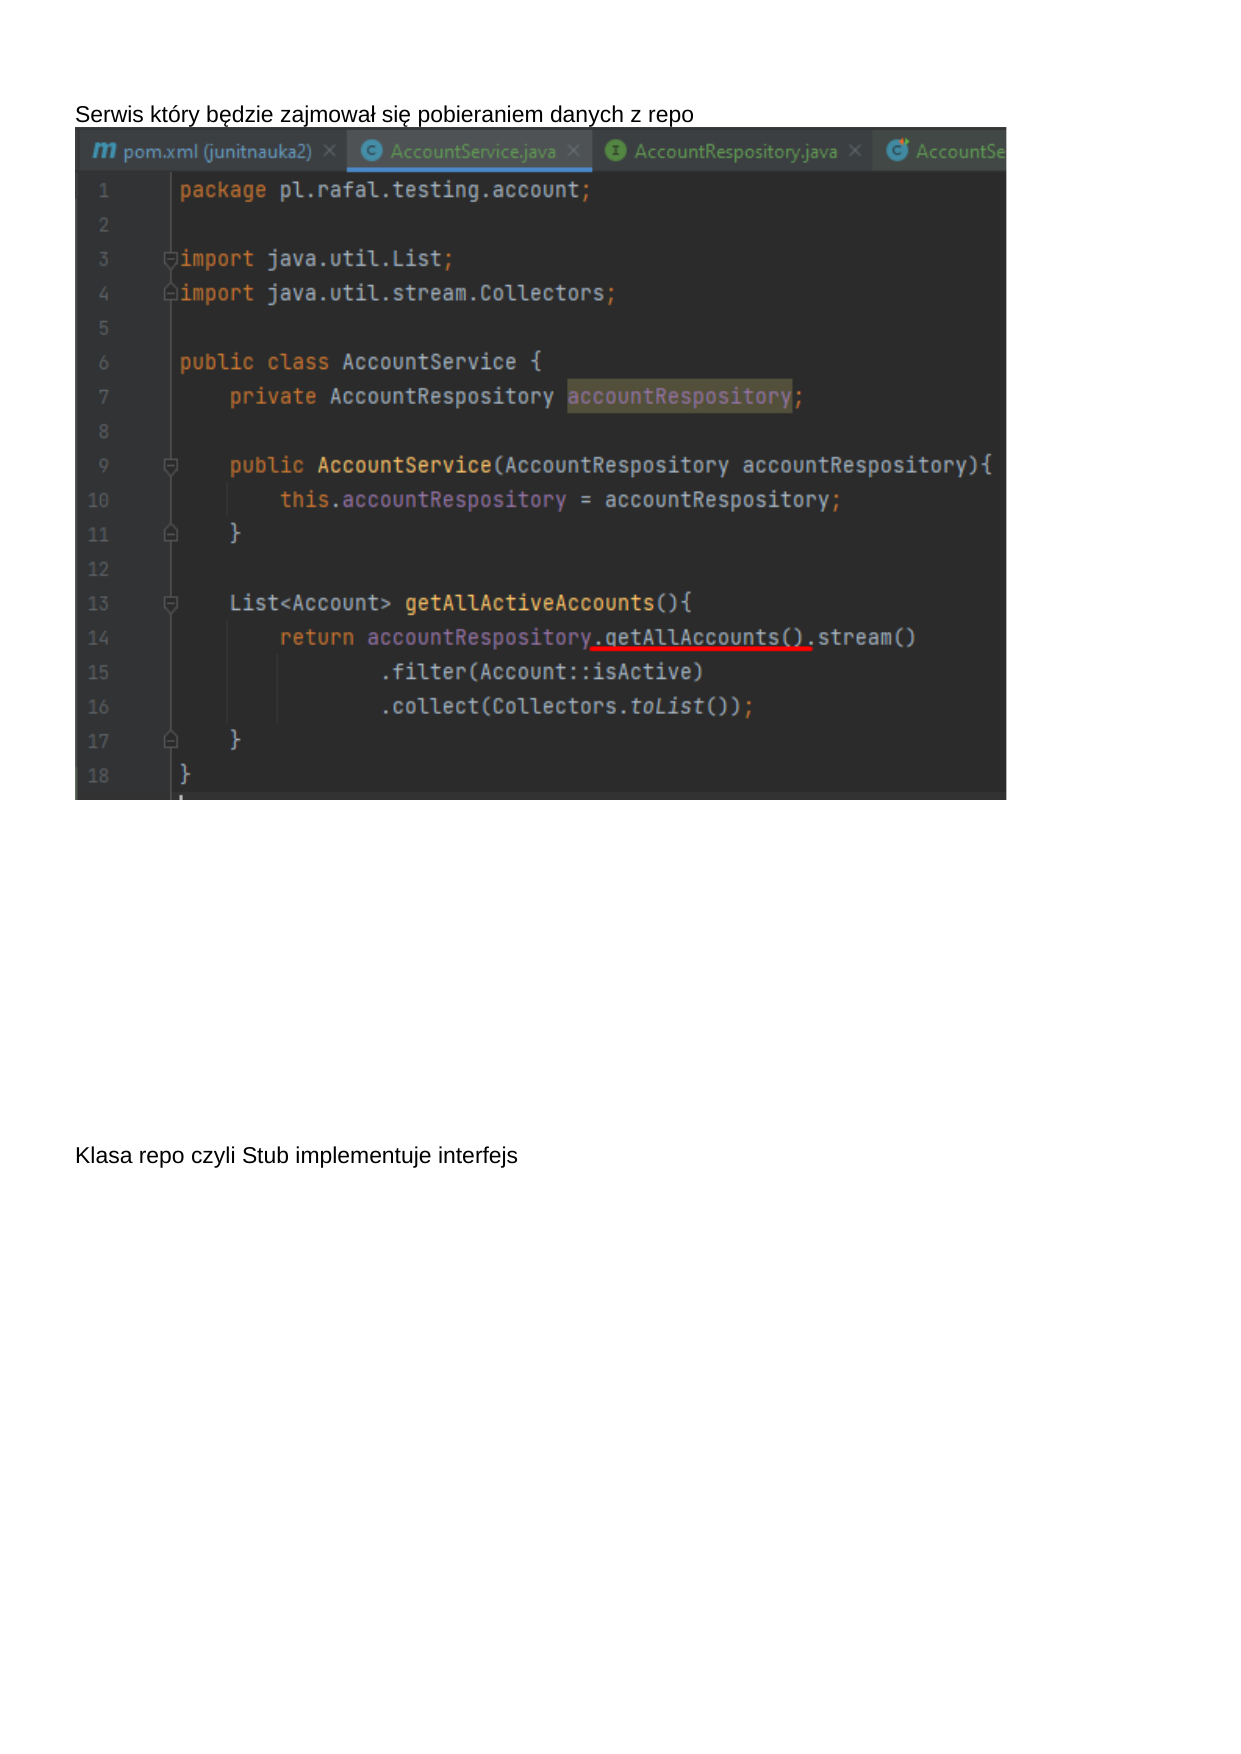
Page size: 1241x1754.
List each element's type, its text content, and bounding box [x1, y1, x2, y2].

text Serwis który będzie zajmował się pobieraniem danych z repo [75, 101, 1165, 128]
text Klasa repo czyli Stub implementuje interfejs [75, 1142, 1165, 1168]
picture [75, 127, 1007, 800]
